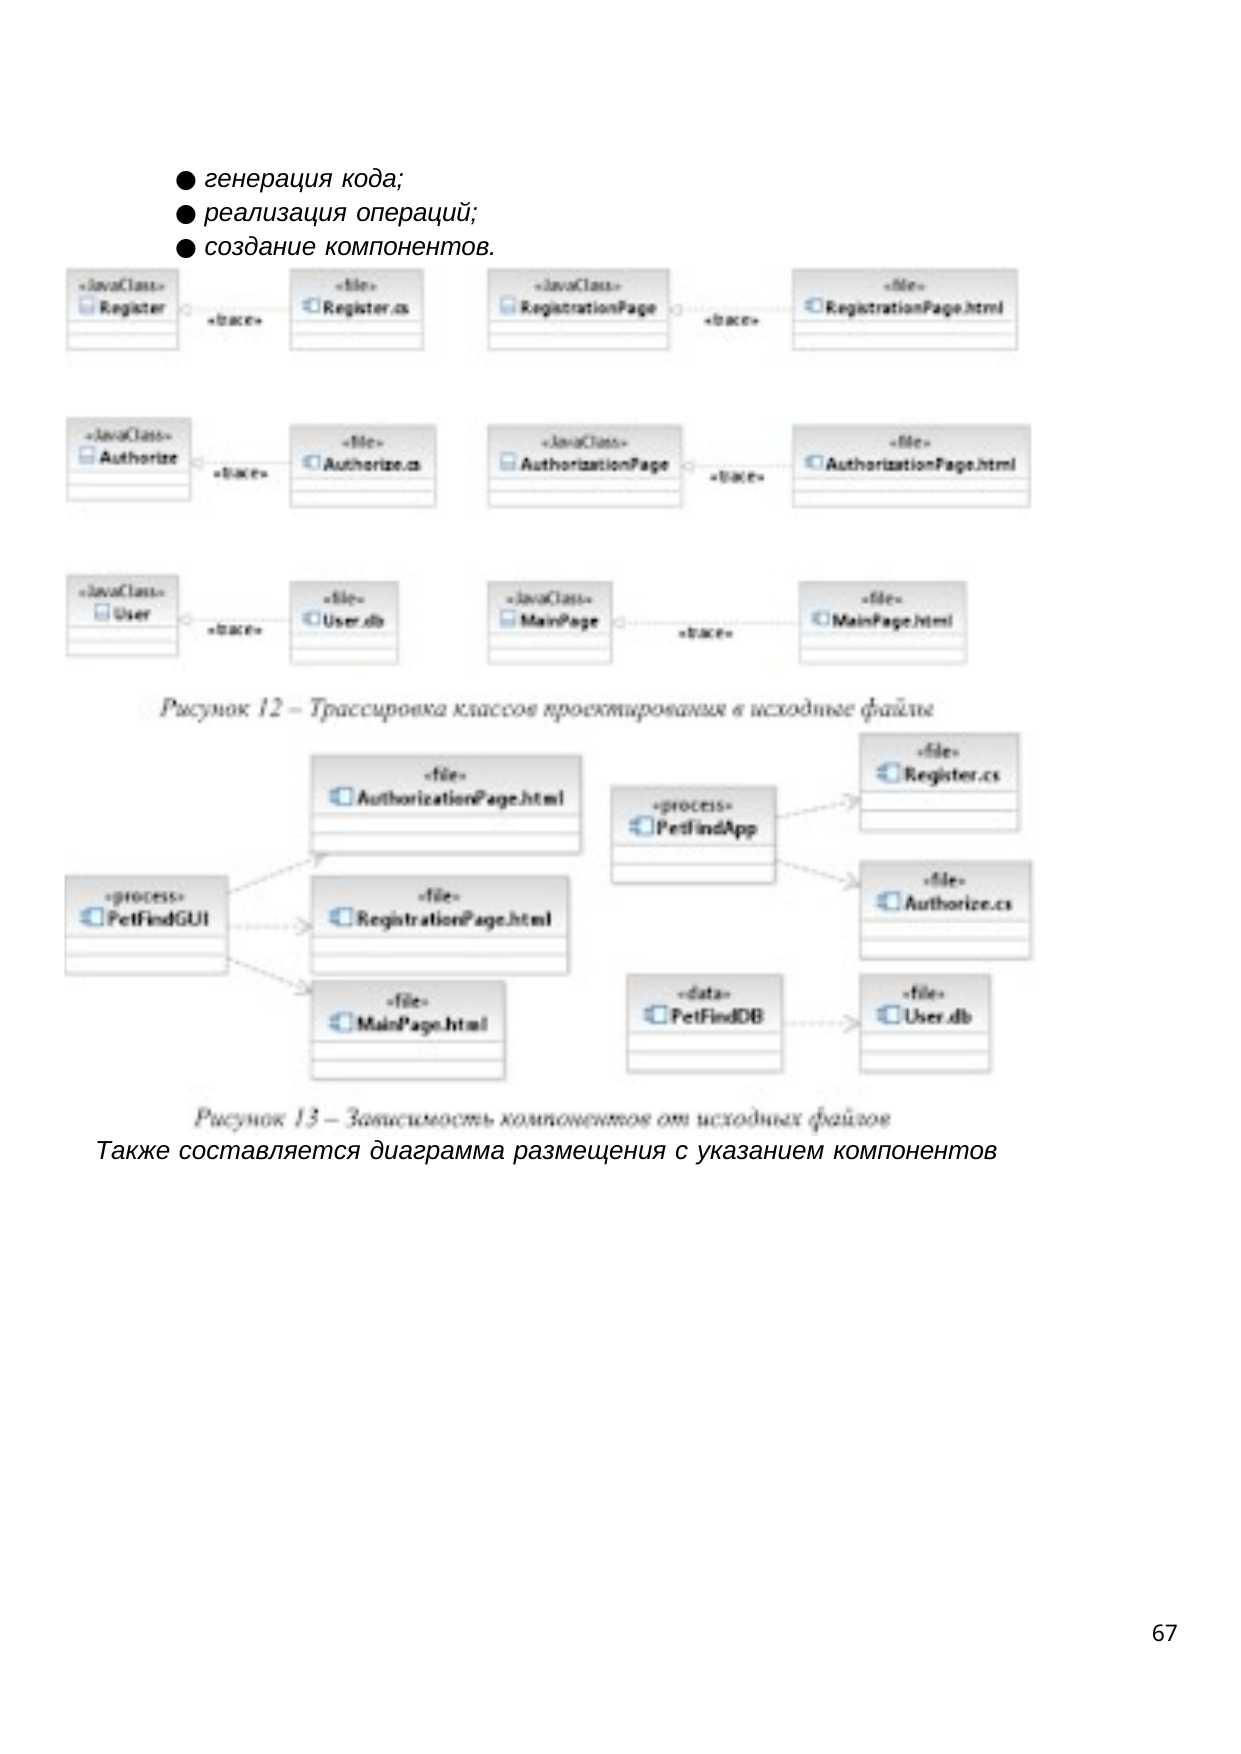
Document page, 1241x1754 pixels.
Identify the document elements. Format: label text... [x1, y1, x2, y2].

text Также составляется диаграмма размещения с указанием компонентов [95, 1135, 1178, 1165]
list генерация кода; [175, 160, 1178, 194]
picture [64, 267, 1032, 727]
list создание компонентов. [175, 228, 1178, 263]
list реализация операций; [175, 194, 1178, 228]
picture [64, 731, 1035, 1136]
